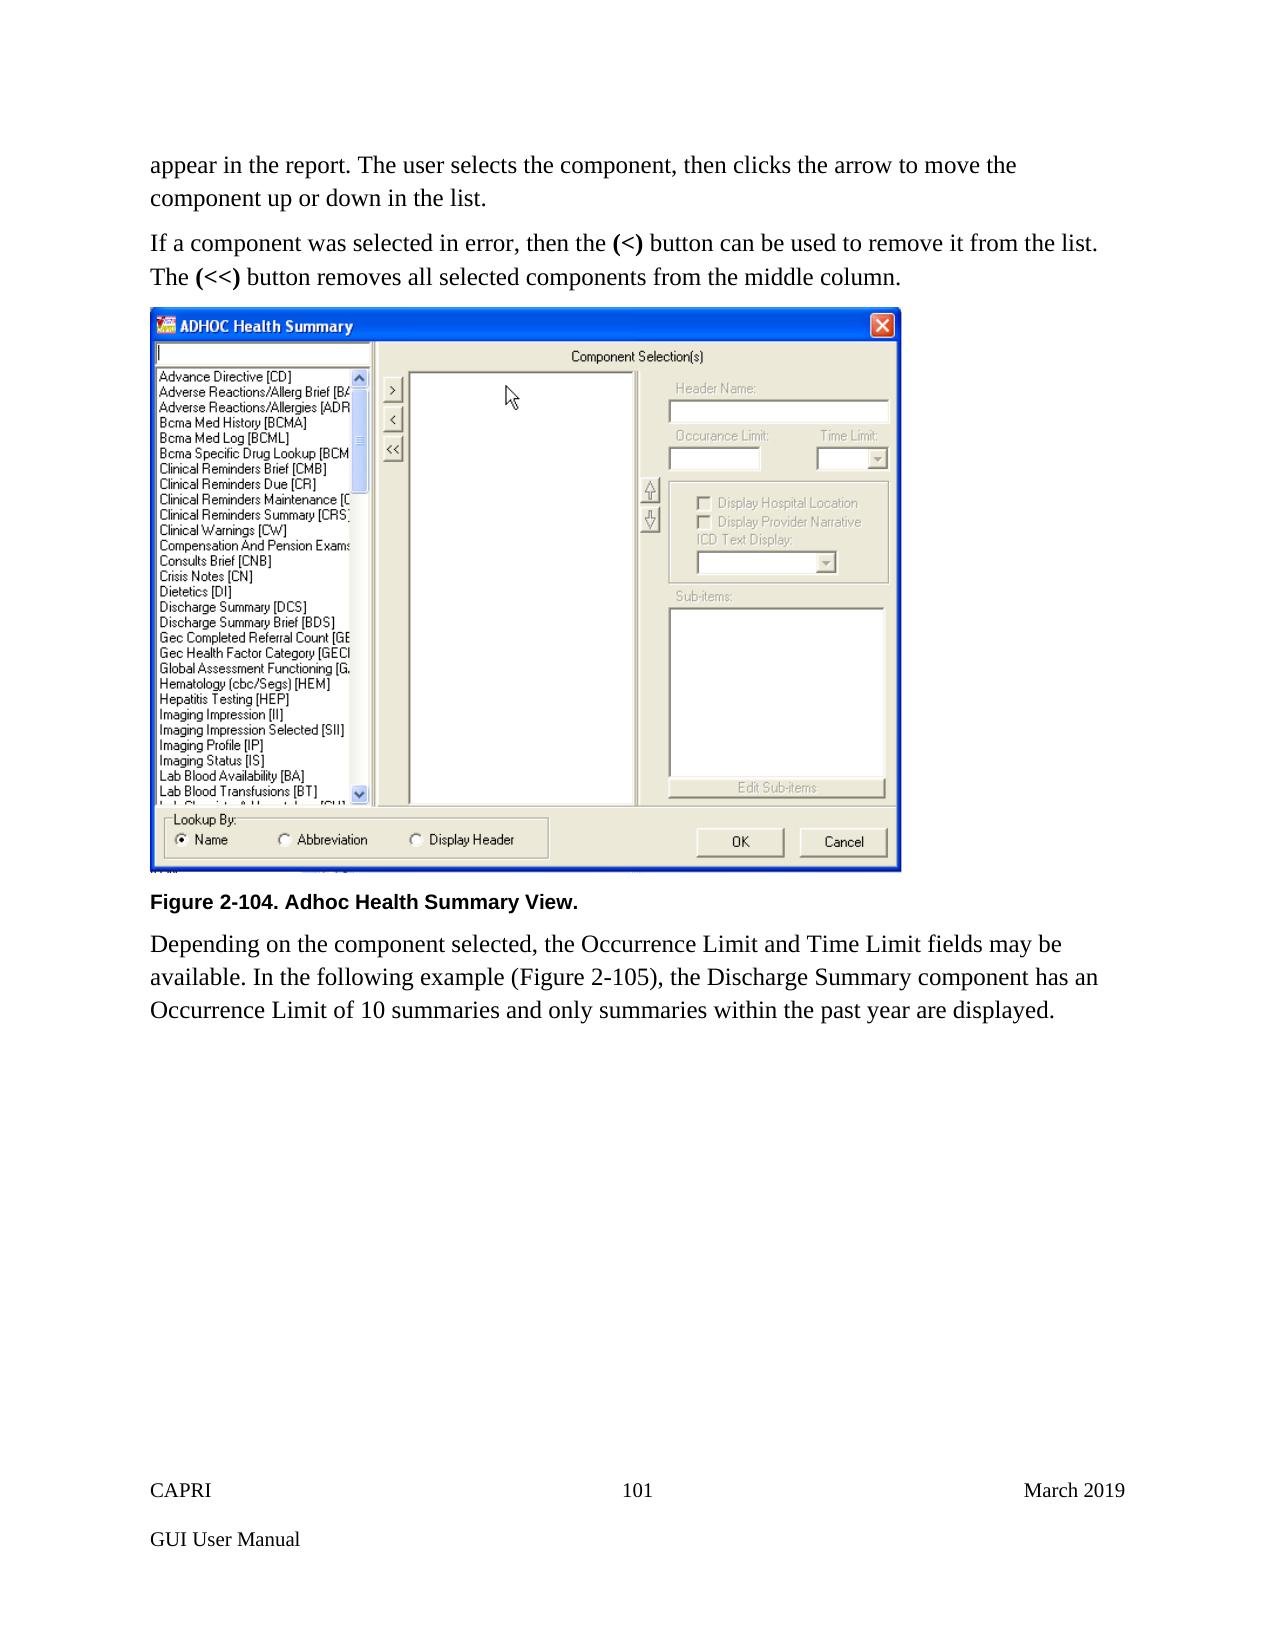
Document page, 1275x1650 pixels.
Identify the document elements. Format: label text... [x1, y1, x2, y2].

text Depending on the component selected, the Occurrence Limit and Time Limit fields may be available. In the following example (Figure 2-90), the Discharge Summary component has an Occurrence Limit of 10 summaries and only summaries within the past year are displayed. [150, 929, 1125, 1024]
text Figure 2-89. Adhoc Health Summary View. [150, 889, 1125, 913]
picture [150, 307, 902, 873]
text If a component was selected in error, then the (<) button can be used to remove it from the list. The (<<) button removes all selected components from the middle column. [150, 228, 1125, 290]
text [150, 150, 1125, 212]
